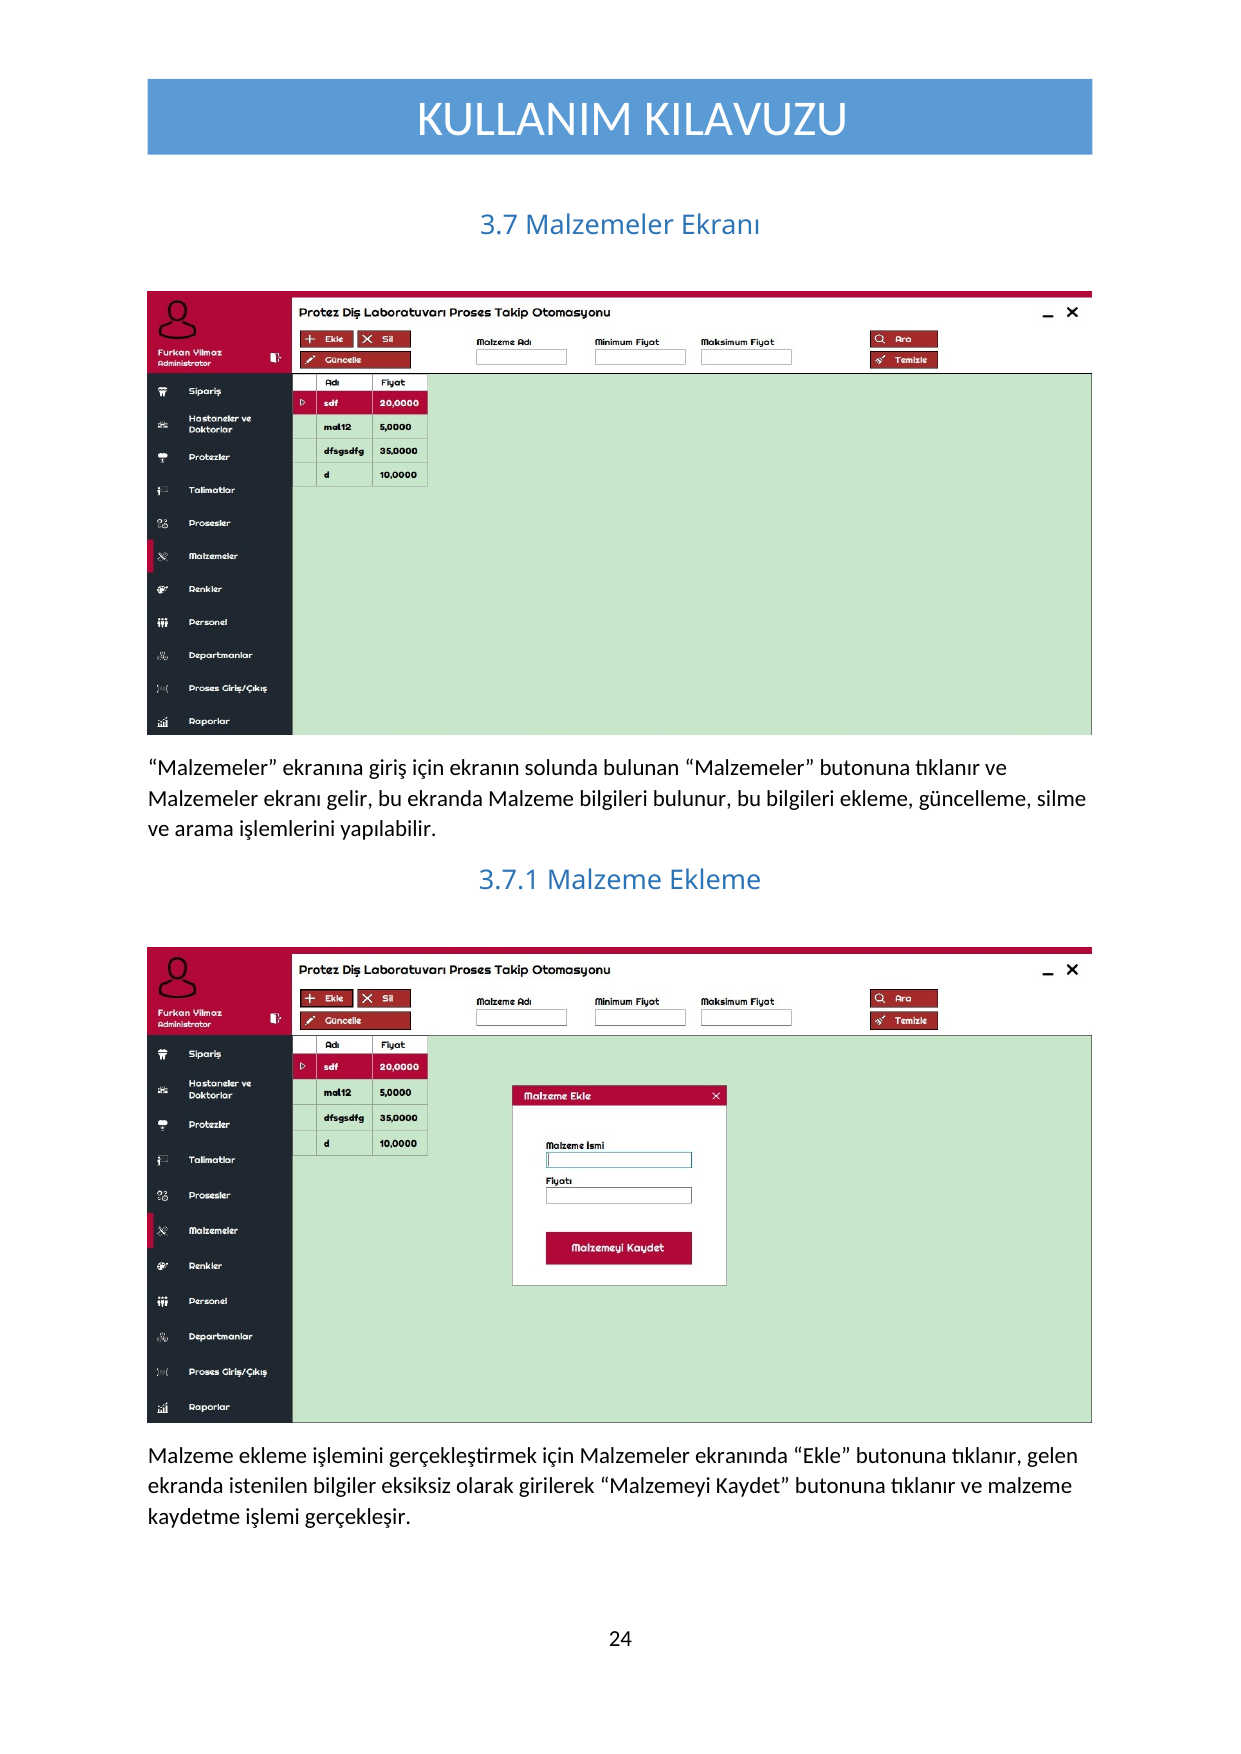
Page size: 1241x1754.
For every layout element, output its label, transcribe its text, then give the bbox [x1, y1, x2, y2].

subtitle 3.7.1 Malzeme Ekleme [148, 861, 1093, 898]
text “Malzemeler” ekranına giriş için ekranın solunda bulunan “Malzemeler” butonuna tıklanır ve Malzemeler ekranı gelir, bu ekranda Malzeme bilgileri bulunur, bu bilgileri ekleme, güncelleme, silme ve arama işlemlerini yapılabilir. [148, 753, 1093, 842]
picture [147, 291, 1092, 735]
picture [147, 947, 1092, 1423]
subtitle 3.7 Malzemeler Ekranı [148, 205, 1093, 242]
text Malzeme ekleme işlemini gerçekleştirmek için Malzemeler ekranında “Ekle” butonuna tıklanır, gelen ekranda istenilen bilgiler eksiksiz olarak girilerek “Malzemeyi Kaydet” butonuna tıklanır ve malzeme kaydetme işlemi gerçekleşir. [148, 1441, 1093, 1530]
